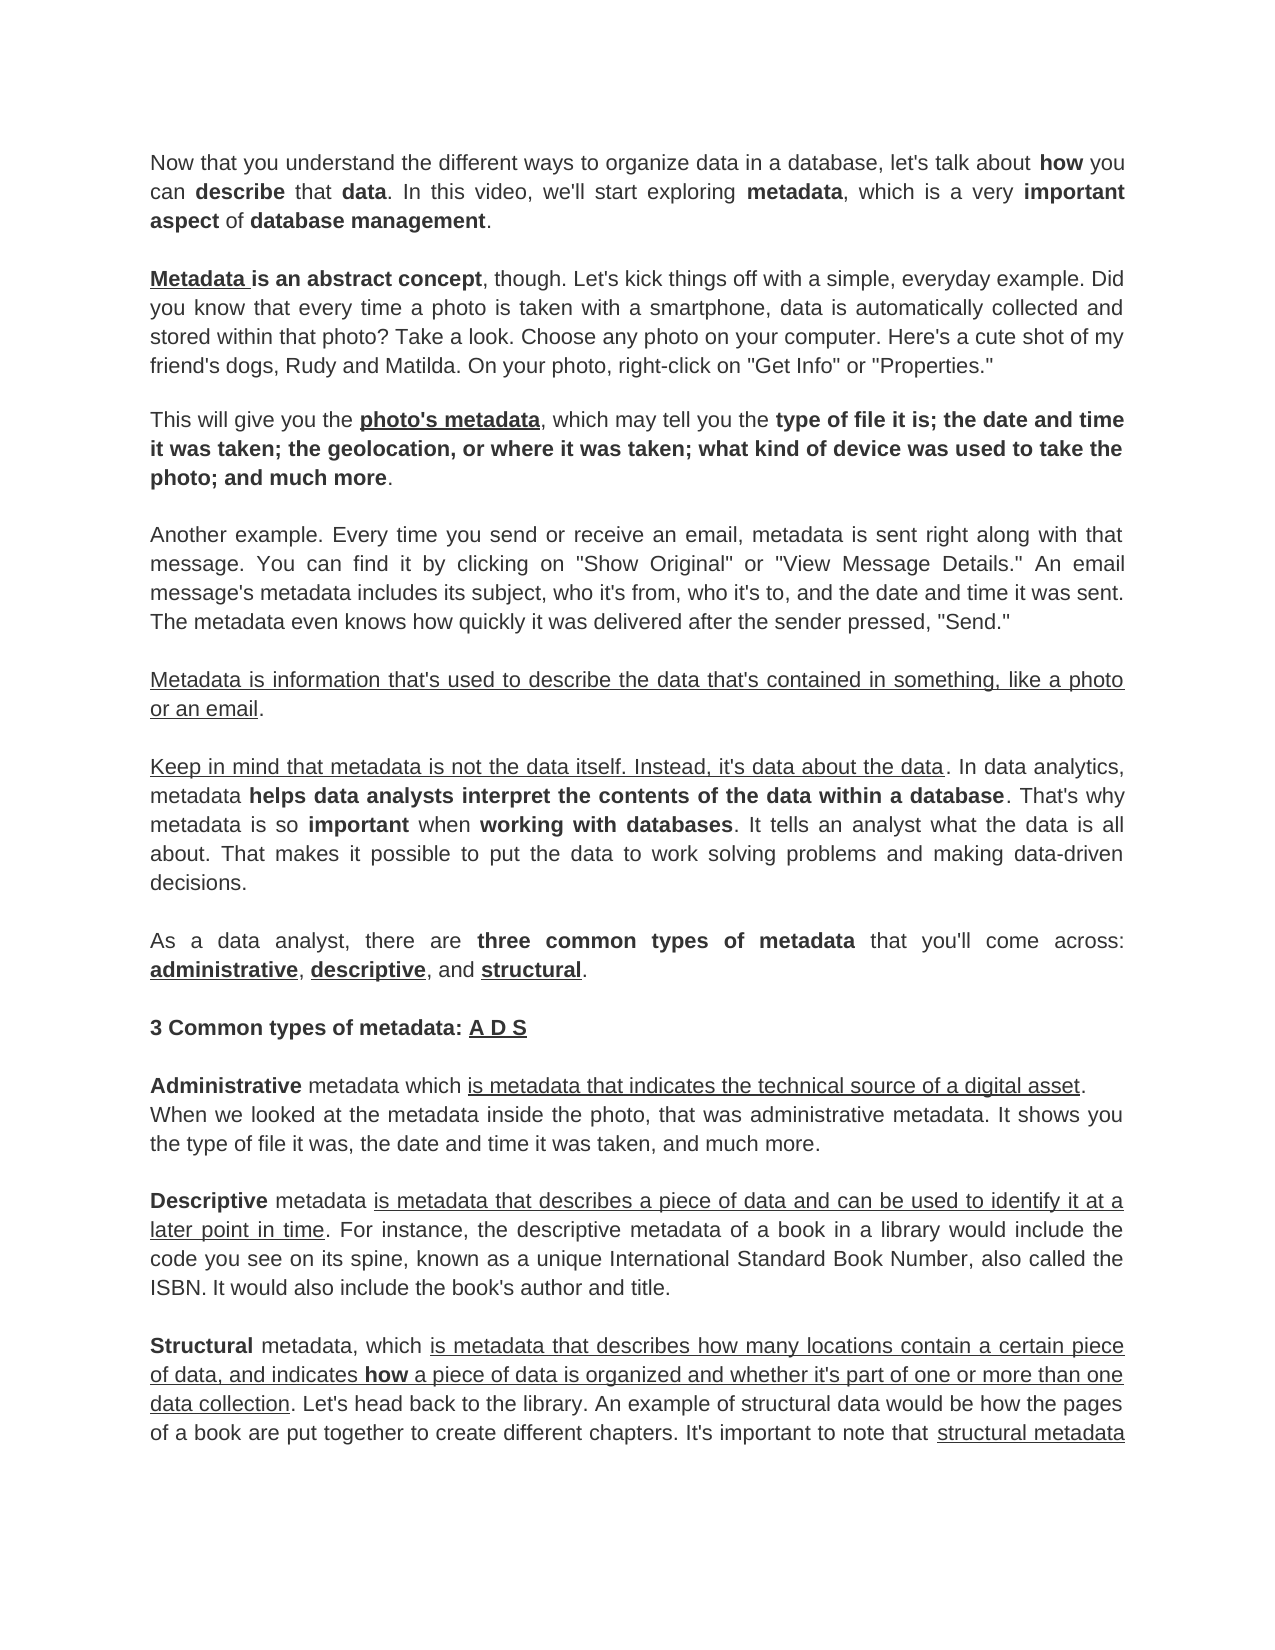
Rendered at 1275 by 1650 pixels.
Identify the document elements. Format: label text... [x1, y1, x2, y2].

text Keep in mind that metadata is not the data itself. Instead, it's data about the data. In data analytics, metadata helps data analysts interpret the contents of the data within a database. That's why metadata is so important when working with databases. It tells an analyst what the data is all about. That makes it possible to put the data to work solving problems and making data-driven decisions. [150, 866, 1125, 895]
text When we looked at the metadata inside the photo, that was administrative metadata. It shows you the type of file it was, the date and time it was taken, and much more. [150, 1127, 1125, 1156]
text Another example. Every time you send or receive an email, metadata is sent right along with that message. You can find it by clicking on "Show Original" or "View Message Details." An email message's metadata includes its subject, who it's from, who it's to, and the date and time it was sent. The metadata even knows how quickly it was delivered after the sender pressed, "Send." [150, 605, 1125, 634]
text 3 Common types of metadata: A D S [150, 1014, 1125, 1040]
text Administrative metadata which is metadata that indicates the technical source of a digital asset. [150, 1072, 1125, 1098]
text Descriptive metadata is metadata that describes a piece of data and can be used to identify it at a later point in time. For instance, the descriptive metadata of a book in a library would include the code you see on its spine, known as a unique International Standard Book Number, also called the ISBN. It would also include the book's author and title. [150, 1271, 1125, 1300]
text As a data analyst, there are three common types of metadata that you'll come across: administrative, descriptive, and structural. [150, 953, 1125, 982]
text Now that you understand the different ways to organize data in a database, let's talk about how you can describe that data. In this video, we'll start exploring metadata, which is a very important aspect of database management. [150, 204, 1125, 233]
text This will give you the photo's metadata, which may tell you the type of file it is; the date and time it was taken; the geolocation, or where it was taken; what kind of device was used to take the photo; and much more. [150, 461, 1125, 489]
text Metadata is information that's used to describe the data that's contained in something, like a photo or an email. [150, 692, 1125, 721]
text Metadata is an abstract concept, though. Let's kick things off with a simple, everyday example. Did you know that every time a photo is taken with a smartphone, data is automatically collected and stored within that photo? Take a look. Choose any photo on your computer. Here's a cute shot of my friend's dogs, Rudy and Matilda. On your photo, right-click on "Get Info" or "Properties." [150, 349, 1125, 378]
